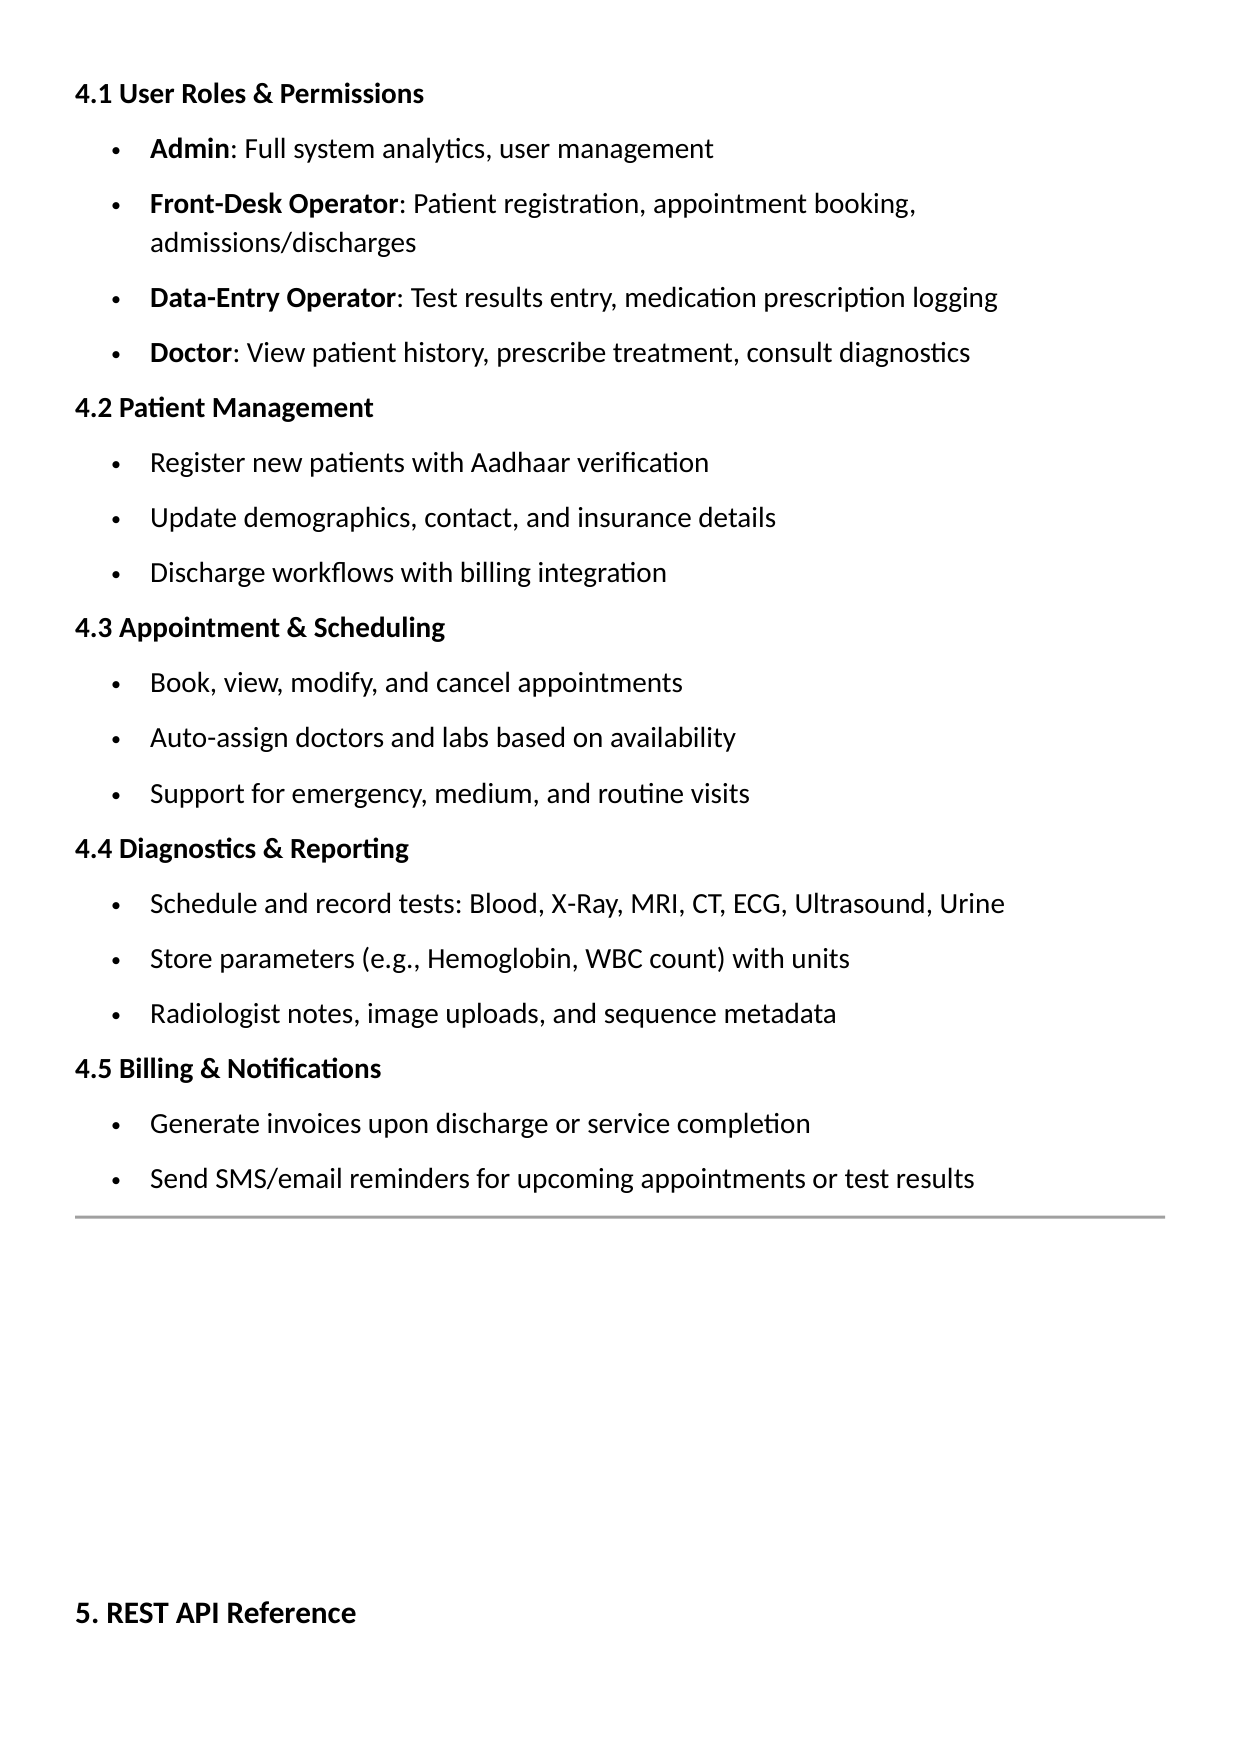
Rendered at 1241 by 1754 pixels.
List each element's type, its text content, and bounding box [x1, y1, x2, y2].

text 4.4 Diagnostics & Reporting [75, 830, 1165, 865]
text 5. REST API Reference [75, 1593, 1165, 1631]
list Auto-assign doctors and labs based on availability [112, 719, 1165, 755]
list Store parameters (e.g., Hemoglobin, WBC count) with units [112, 940, 1165, 976]
list Generate invoices upon discharge or service completion [112, 1105, 1165, 1141]
text 4.3 Appointment & Scheduling [75, 609, 1165, 645]
list Admin: Full system analytics, user management [112, 130, 1165, 166]
list Support for emergency, medium, and routine visits [112, 775, 1165, 810]
list Front-Desk Operator: Patient registration, appointment booking, admissions/discharges [112, 185, 1165, 259]
list Register new patients with Aadhaar verification [112, 444, 1165, 480]
text 4.5 Billing & Notifications [75, 1050, 1165, 1086]
list Discharge workflows with billing integration [112, 554, 1165, 590]
list Schedule and record tests: Blood, X-Ray, MRI, CT, ECG, Ultrasound, Urine [112, 885, 1165, 921]
list Data-Entry Operator: Test results entry, medication prescription logging [112, 279, 1165, 314]
list Book, view, modify, and cancel appointments [112, 664, 1165, 700]
text 4.1 User Roles & Permissions [75, 75, 1165, 111]
list Update demographics, contact, and insurance details [112, 499, 1165, 535]
text 4.2 Patient Management [75, 389, 1165, 424]
list Send SMS/email reminders for upcoming appointments or test results [112, 1160, 1165, 1196]
list Doctor: View patient history, prescribe treatment, consult diagnostics [112, 334, 1165, 369]
list Radiologist notes, image uploads, and sequence metadata [112, 995, 1165, 1031]
